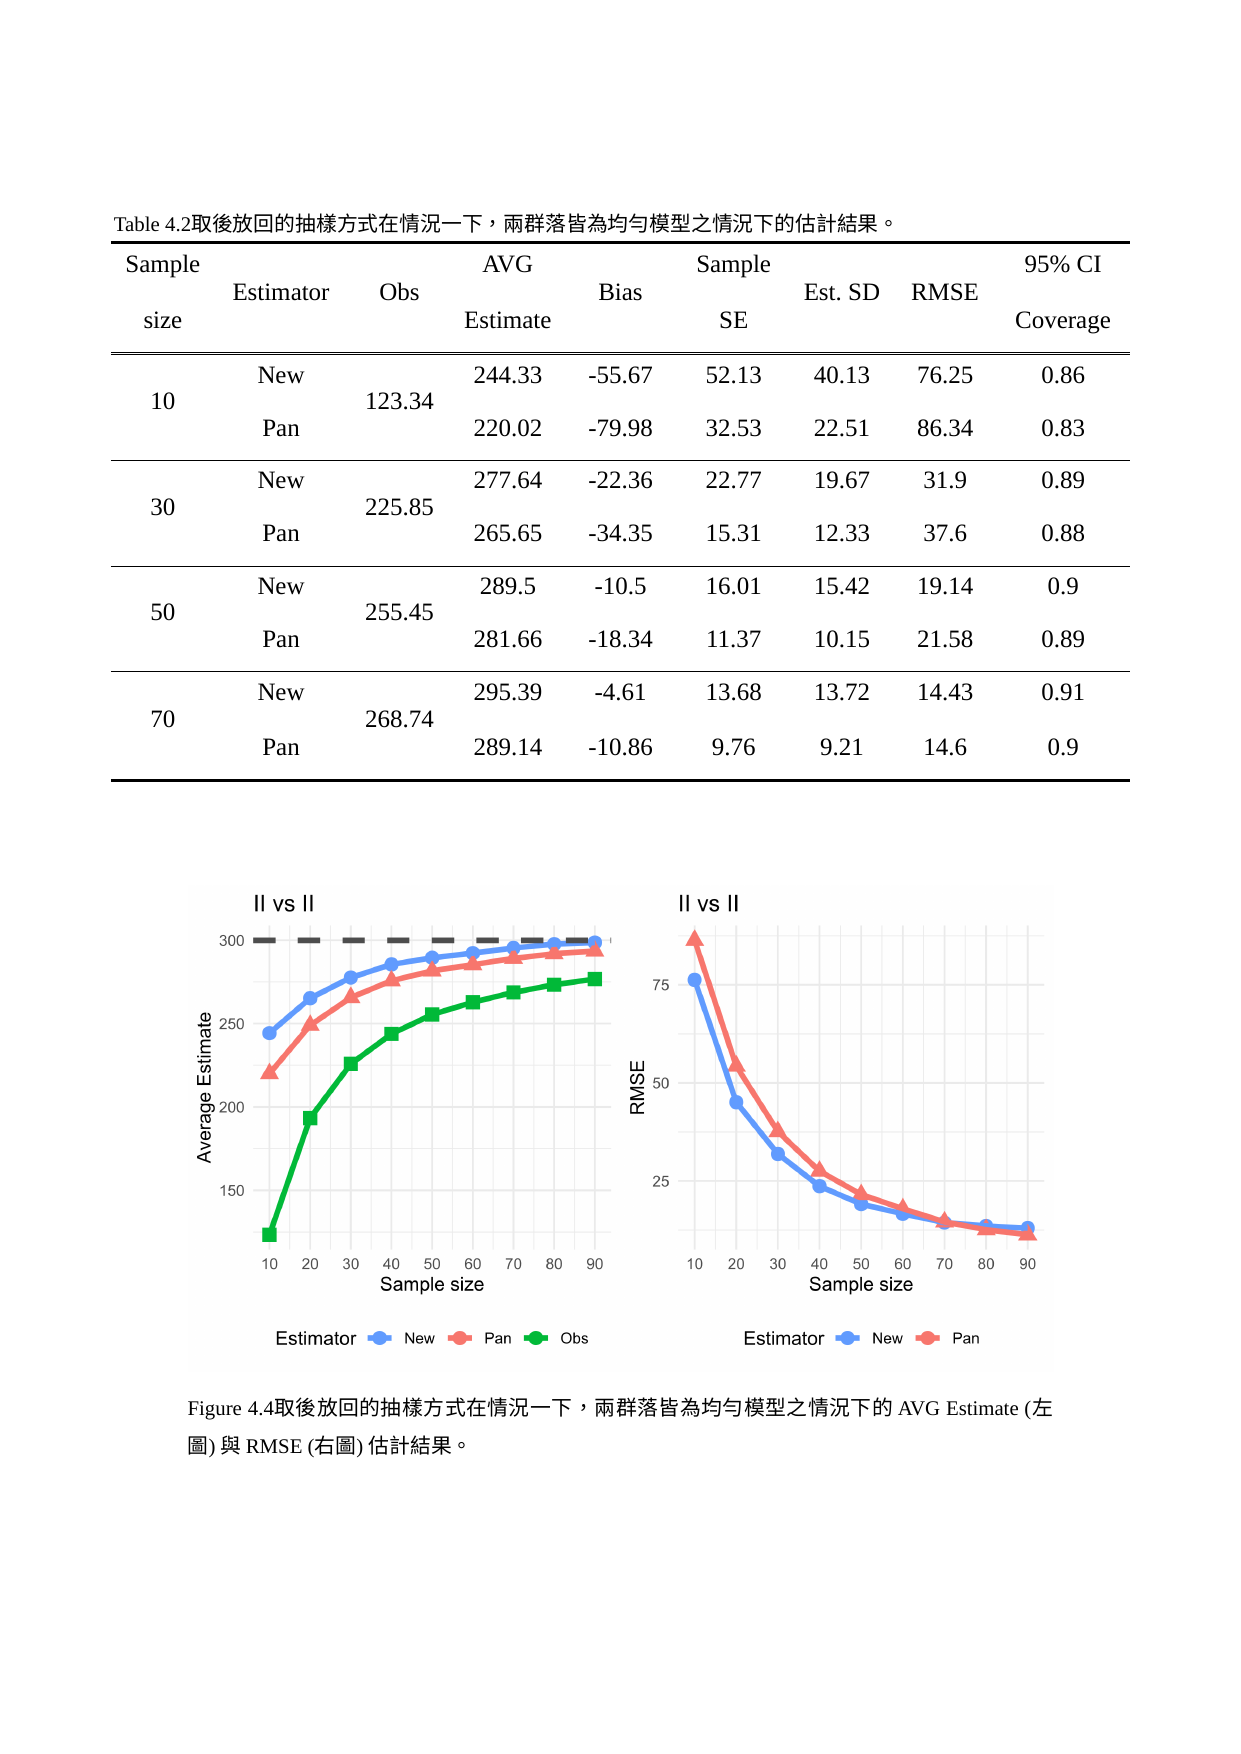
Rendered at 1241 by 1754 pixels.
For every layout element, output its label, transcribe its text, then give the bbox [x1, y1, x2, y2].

table_cell 15.42 [790, 567, 893, 618]
table_cell New [215, 672, 347, 724]
table_cell 32.53 [677, 407, 790, 460]
table_cell -22.36 [564, 461, 677, 513]
table_header Sample SE [677, 244, 790, 352]
table_cell 10.15 [790, 619, 893, 671]
table_cell 76.25 [893, 355, 996, 407]
table_cell Pan [215, 619, 347, 671]
table_header AVG Estimate [451, 244, 564, 352]
table_header 95% CI Coverage [996, 244, 1129, 352]
table_cell New [215, 567, 347, 618]
table_cell 295.39 [451, 672, 564, 724]
table_cell 19.67 [790, 461, 893, 513]
table_cell Pan [215, 407, 347, 460]
table_cell 277.64 [451, 461, 564, 513]
table_cell 0.88 [996, 513, 1129, 566]
table_cell 265.65 [451, 513, 564, 566]
table_cell Pan [215, 724, 347, 779]
table_cell 40.13 [790, 355, 893, 407]
table_cell 22.77 [677, 461, 790, 513]
table_cell 15.31 [677, 513, 790, 566]
table_header Est. SD [790, 244, 893, 352]
table_cell 86.34 [893, 407, 996, 460]
table_cell -34.35 [564, 513, 677, 566]
table_header Estimator [215, 244, 347, 352]
table_cell 225.85 [347, 461, 451, 566]
table_cell 0.9 [996, 724, 1129, 779]
table_cell 0.83 [996, 407, 1129, 460]
table_cell 13.68 [677, 672, 790, 724]
table_cell 50 [111, 567, 214, 671]
table_cell 31.9 [893, 461, 996, 513]
table_cell 244.33 [451, 355, 564, 407]
table_cell 70 [111, 672, 214, 779]
table_cell 0.91 [996, 672, 1129, 724]
table_cell 16.01 [677, 567, 790, 618]
table_cell -10.86 [564, 724, 677, 779]
table_header Bias [564, 244, 677, 352]
table_cell -4.61 [564, 672, 677, 724]
table_cell 52.13 [677, 355, 790, 407]
table_cell 0.86 [996, 355, 1129, 407]
table_cell -55.67 [564, 355, 677, 407]
table_cell 281.66 [451, 619, 564, 671]
table_cell 0.89 [996, 619, 1129, 671]
table_cell 10 [111, 355, 214, 460]
table_cell 21.58 [893, 619, 996, 671]
table_cell 0.9 [996, 567, 1129, 618]
text Table 4.2取後放回的抽樣方式在情況一下，兩群落皆為均勻模型之情況下的估計結果。 [114, 204, 1053, 241]
table_cell 9.21 [790, 724, 893, 779]
table_cell 0.89 [996, 461, 1129, 513]
table_cell 37.6 [893, 513, 996, 566]
table_cell 220.02 [451, 407, 564, 460]
table_cell New [215, 461, 347, 513]
table_cell -10.5 [564, 567, 677, 618]
table_cell 11.37 [677, 619, 790, 671]
table_cell 14.43 [893, 672, 996, 724]
table_cell 19.14 [893, 567, 996, 618]
table_header Obs [347, 244, 451, 352]
table_header RMSE [893, 244, 996, 352]
table_cell 9.76 [677, 724, 790, 779]
table_cell 12.33 [790, 513, 893, 566]
table_cell -79.98 [564, 407, 677, 460]
table_cell Pan [215, 513, 347, 566]
table_cell -18.34 [564, 619, 677, 671]
picture [187, 885, 1054, 1372]
table_cell 289.14 [451, 724, 564, 779]
table_cell New [215, 355, 347, 407]
table_header Sample size [111, 244, 214, 352]
table_cell 289.5 [451, 567, 564, 618]
table_cell 13.72 [790, 672, 893, 724]
table_cell 123.34 [347, 355, 451, 460]
table_cell 22.51 [790, 407, 893, 460]
table_cell 30 [111, 461, 214, 566]
table_cell 268.74 [347, 672, 451, 779]
table_cell 255.45 [347, 567, 451, 671]
table_cell 14.6 [893, 724, 996, 779]
